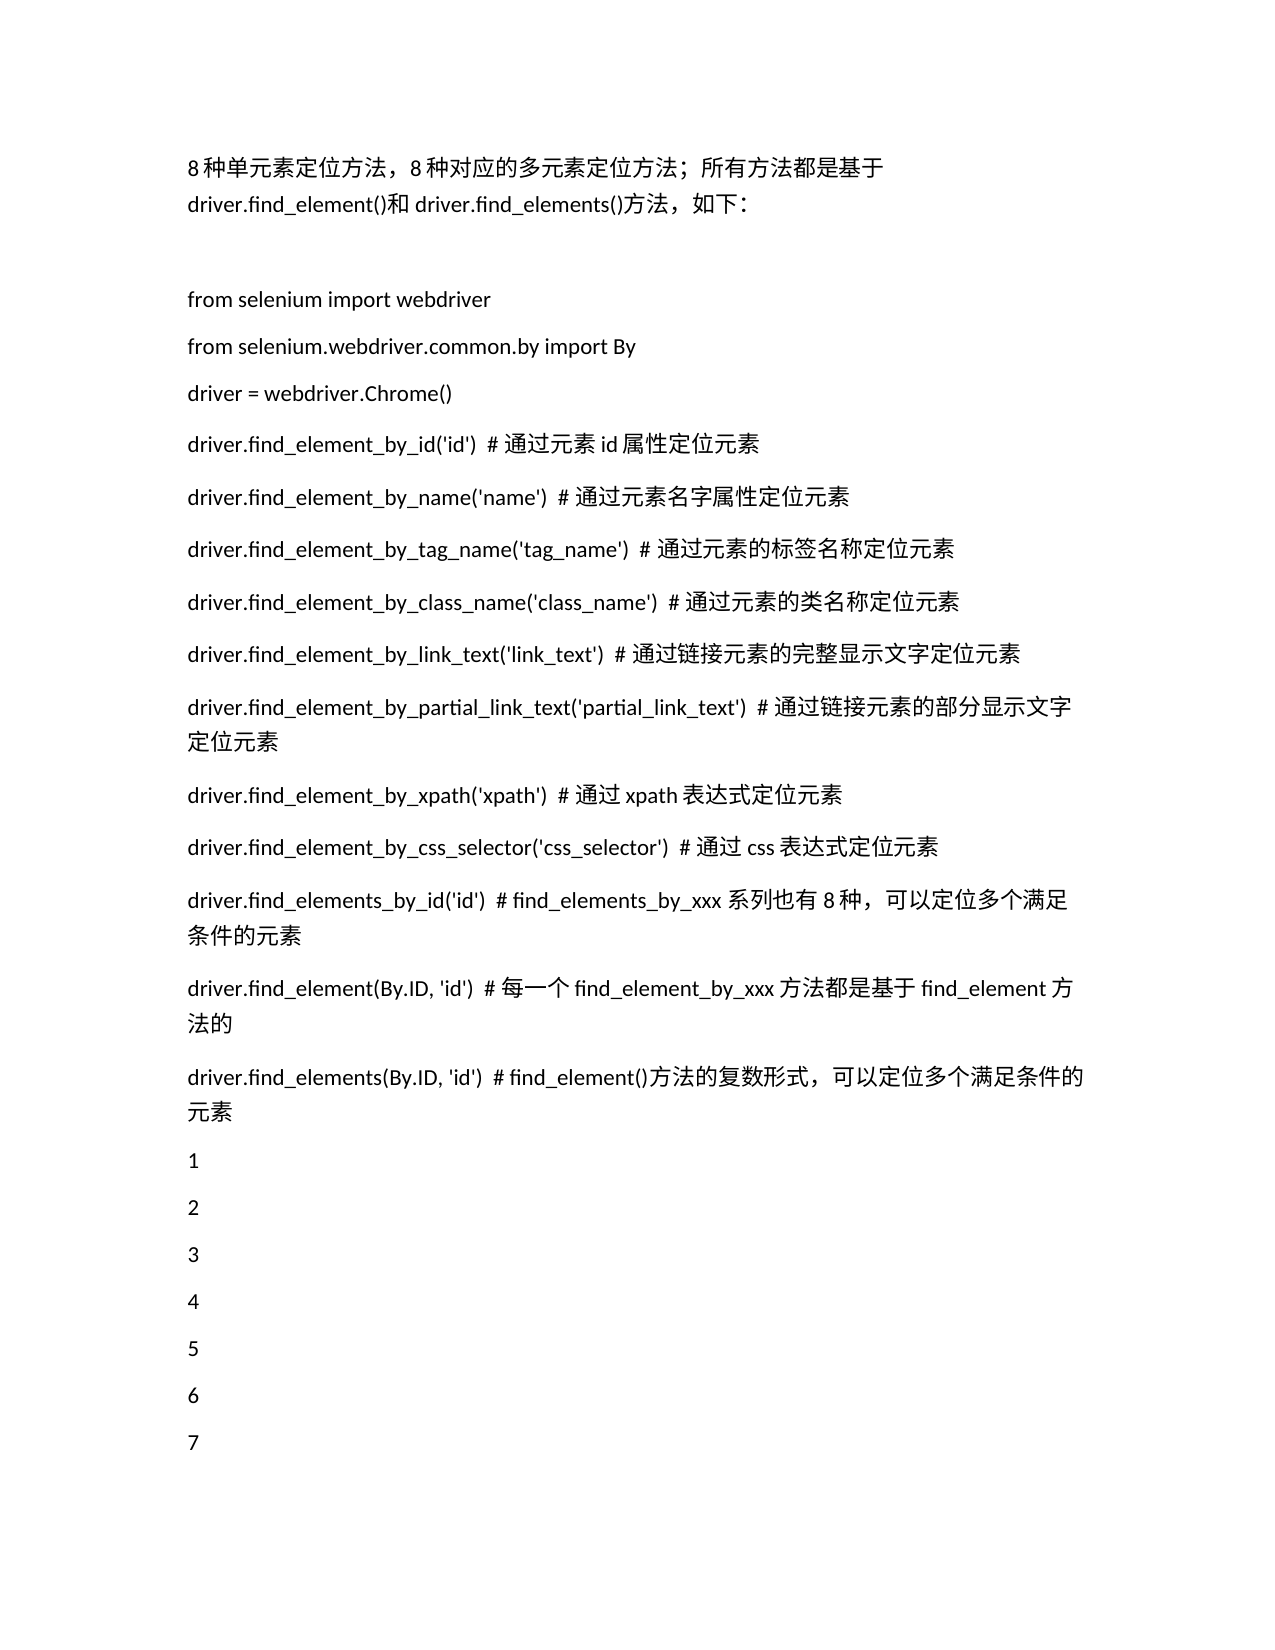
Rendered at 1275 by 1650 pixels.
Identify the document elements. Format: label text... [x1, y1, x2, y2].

text driver.find_element_by_name('name') # 通过元素名字属性定位元素 [187, 478, 1087, 512]
text driver.find_element(By.ID, 'id') # 每一个find_element_by_xxx方法都是基于find_element方法的 [187, 970, 1087, 1039]
text 5 [187, 1334, 1087, 1362]
text 1 [187, 1147, 1087, 1175]
text 4 [187, 1287, 1087, 1315]
text driver.find_element_by_partial_link_text('partial_link_text') # 通过链接元素的部分显示文字定位元素 [187, 688, 1087, 757]
text driver.find_element_by_tag_name('tag_name') # 通过元素的标签名称定位元素 [187, 531, 1087, 564]
text driver.find_element_by_class_name('class_name') # 通过元素的类名称定位元素 [187, 583, 1087, 617]
text driver = webdriver.Chrome() [187, 379, 1087, 407]
text driver.find_elements_by_id('id') # find_elements_by_xxx系列也有8种，可以定位多个满足条件的元素 [187, 882, 1087, 951]
text driver.find_element_by_link_text('link_text') # 通过链接元素的完整显示文字定位元素 [187, 636, 1087, 669]
text 6 [187, 1381, 1087, 1409]
text from selenium import webdriver [187, 285, 1087, 313]
text driver.find_element_by_xpath('xpath') # 通过xpath表达式定位元素 [187, 777, 1087, 810]
text from selenium.webdriver.common.by import By [187, 332, 1087, 360]
text 2 [187, 1193, 1087, 1222]
text 8种单元素定位方法，8种对应的多元素定位方法；所有方法都是基于driver.find_element()和driver.find_elements()方法，如下： [187, 150, 1087, 219]
text driver.find_elements(By.ID, 'id') # find_element()方法的复数形式，可以定位多个满足条件的元素 [187, 1058, 1087, 1127]
text driver.find_element_by_css_selector('css_selector') # 通过css表达式定位元素 [187, 829, 1087, 862]
text 7 [187, 1428, 1087, 1456]
text 3 [187, 1240, 1087, 1268]
text driver.find_element_by_id('id') # 通过元素id属性定位元素 [187, 426, 1087, 459]
